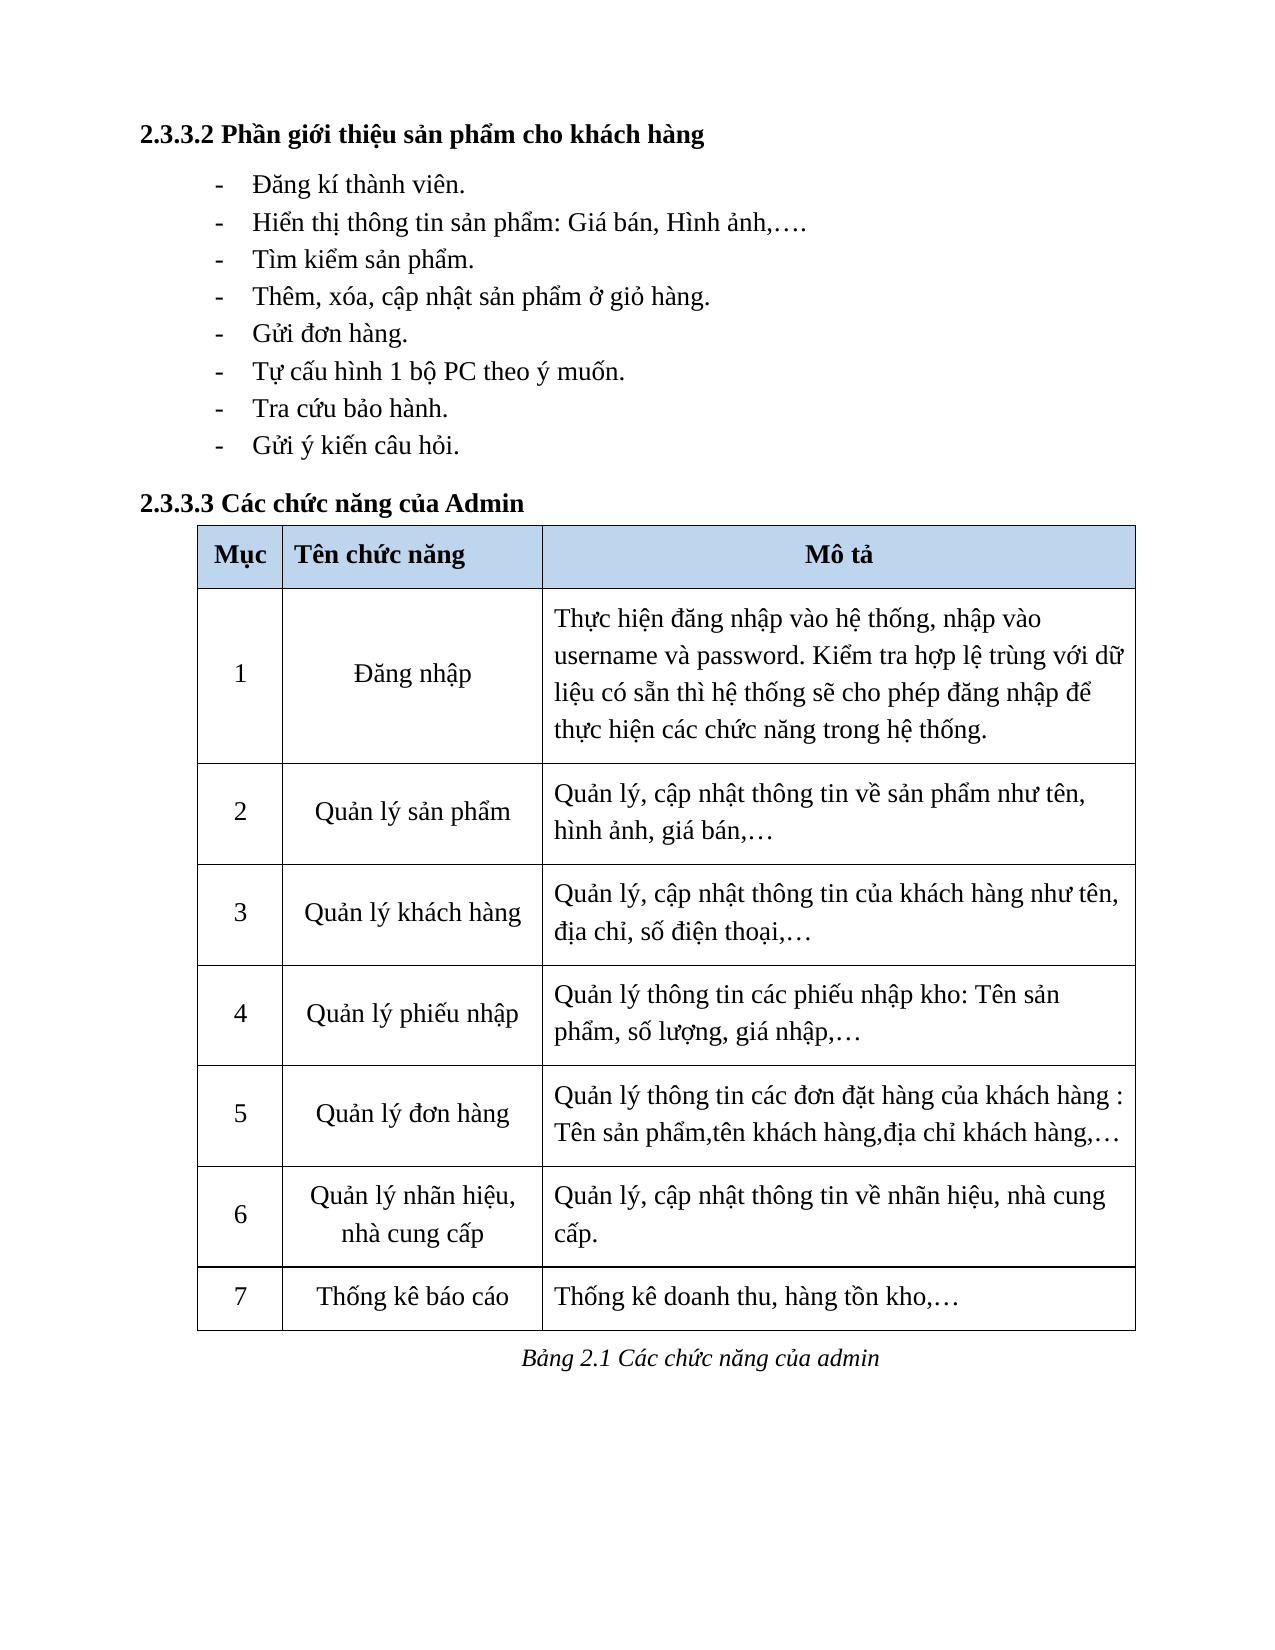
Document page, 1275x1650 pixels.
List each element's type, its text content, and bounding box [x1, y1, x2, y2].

list Thêm, xóa, cập nhật sản phẩm ở giỏ hàng. [214, 280, 1156, 311]
table_cell 5 [198, 1066, 282, 1166]
table_cell Quản lý nhãn hiệu, nhà cung cấp [283, 1167, 542, 1266]
table_cell Quản lý thông tin các phiếu nhập kho: Tên sản phẩm, số lượng, giá nhập,… [543, 966, 1135, 1065]
table_cell Quản lý thông tin các đơn đặt hàng của khách hàng : Tên sản phẩm,tên khách hàng,địa chỉ khách hàng,… [543, 1066, 1135, 1166]
list Tự cấu hình 1 bộ PC theo ý muốn. [214, 355, 1156, 386]
list Gửi ý kiến câu hỏi. [214, 429, 1156, 461]
list Tra cứu bảo hành. [214, 392, 1156, 423]
table_cell Thực hiện đăng nhập vào hệ thống, nhập vào username và password. Kiểm tra hợp lệ trùng với dữ liệu có sẵn thì hệ thống sẽ cho phép đăng nhập để thực hiện các chức năng trong hệ thống. [543, 589, 1135, 763]
subtitle Phần giới thiệu sản phẩm cho khách hàng [139, 118, 1156, 150]
subtitle Các chức năng của Admin [139, 487, 1156, 519]
table_cell 2 [198, 764, 282, 864]
table_cell 6 [198, 1167, 282, 1266]
list Tìm kiểm sản phẩm. [214, 243, 1156, 274]
table_header Tên chức năng [283, 526, 542, 588]
table_cell Đăng nhập [283, 589, 542, 763]
list Hiển thị thông tin sản phẩm: Giá bán, Hình ảnh,…. [214, 206, 1156, 237]
table_cell Thống kê báo cáo [283, 1268, 542, 1330]
table_cell 7 [198, 1268, 282, 1330]
table_cell Thống kê doanh thu, hàng tồn kho,… [543, 1268, 1135, 1330]
table_cell Quản lý, cập nhật thông tin của khách hàng như tên, địa chỉ, số điện thoại,… [543, 865, 1135, 964]
table_header Mục [198, 526, 282, 588]
table_cell Quản lý, cập nhật thông tin về nhãn hiệu, nhà cung cấp. [543, 1167, 1135, 1266]
table_cell Quản lý đơn hàng [283, 1066, 542, 1166]
table_cell Quản lý khách hàng [283, 865, 542, 964]
table_header Mô tả [543, 526, 1135, 588]
table_cell 1 [198, 589, 282, 763]
table_cell Quản lý phiếu nhập [283, 966, 542, 1065]
list Đăng kí thành viên. [214, 168, 1156, 199]
table_cell 3 [198, 865, 282, 964]
table_cell 4 [198, 966, 282, 1065]
table_cell Quản lý sản phẩm [283, 764, 542, 864]
list Gửi đơn hàng. [214, 317, 1156, 349]
table_cell Quản lý, cập nhật thông tin về sản phẩm như tên, hình ảnh, giá bán,… [543, 764, 1135, 864]
